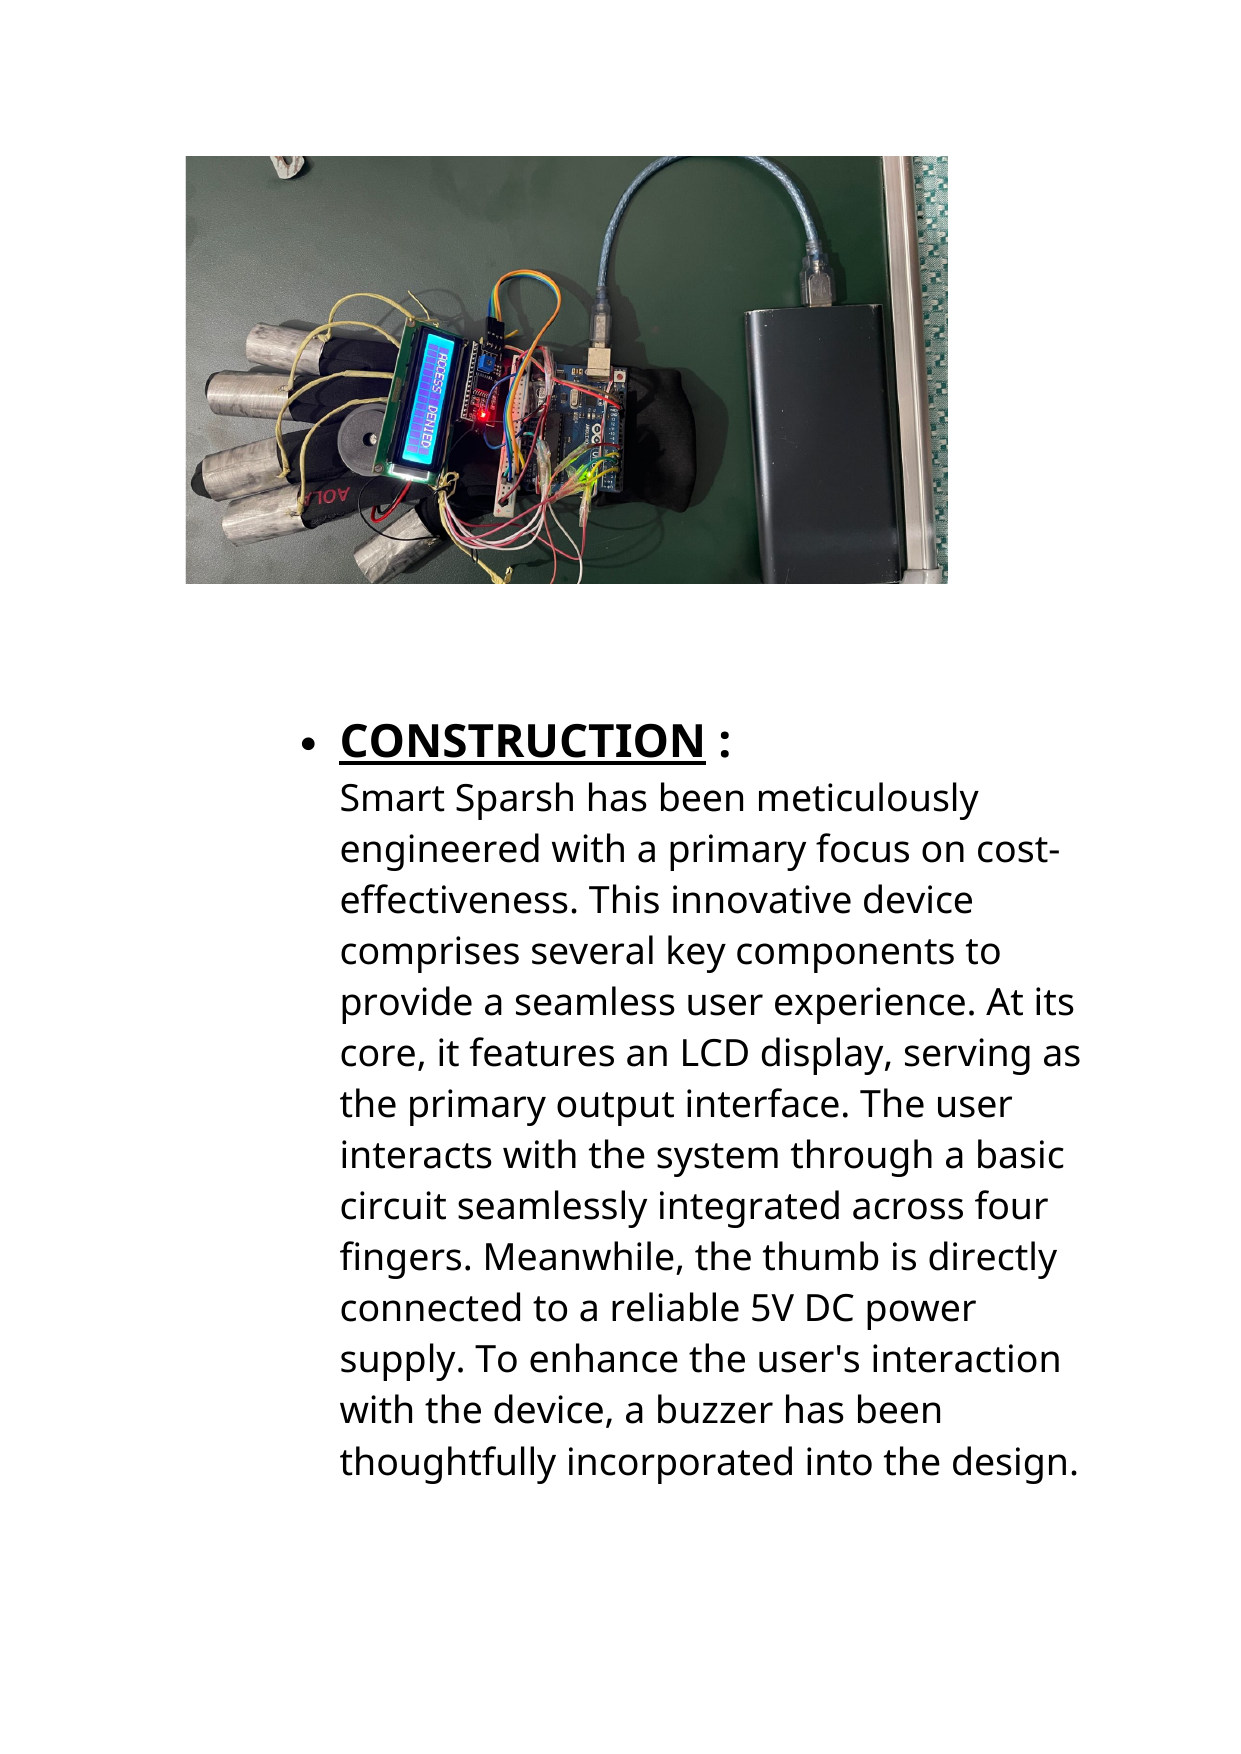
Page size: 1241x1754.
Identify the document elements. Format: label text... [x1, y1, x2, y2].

picture [187, 156, 948, 584]
list CONSTRUCTION : [302, 709, 1090, 771]
list Smart Sparsh has been meticulously engineered with a primary focus on cost-effectiveness. This innovative device comprises several key components to provide a seamless user experience. At its core, it features an LCD display, serving as the primary output interface. The user interacts with the system through a basic circuit seamlessly integrated across four fingers. Meanwhile, the thumb is directly connected to a reliable 5V DC power supply. To enhance the user's interaction with the device, a buzzer has been thoughtfully incorporated into the design. [339, 771, 1090, 1486]
